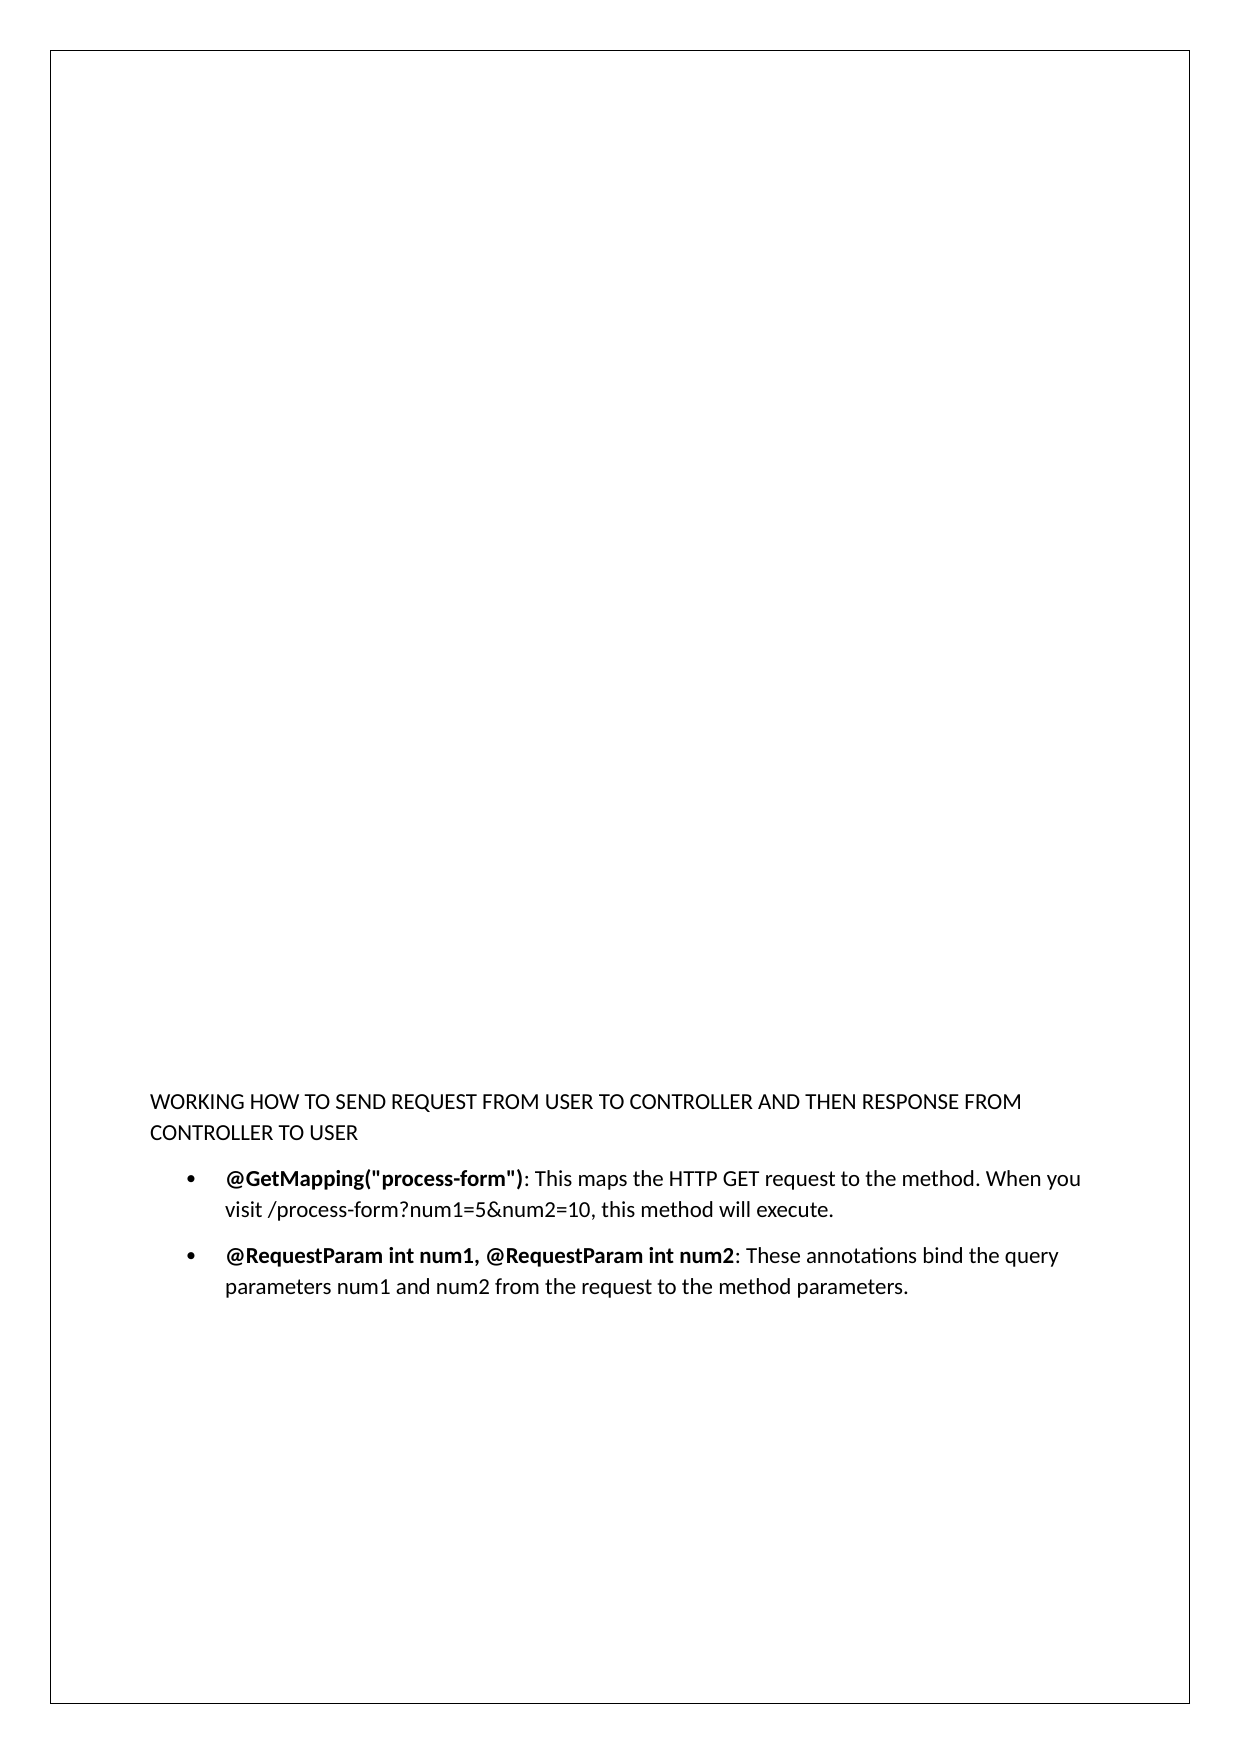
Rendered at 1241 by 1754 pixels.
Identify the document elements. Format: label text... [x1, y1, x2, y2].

list @RequestParam int num1, @RequestParam int num2: These annotations bind the query parameters num1 and num2 from the request to the method parameters. [187, 1242, 1090, 1300]
text WORKING HOW TO SEND REQUEST FROM USER TO CONTROLLER AND THEN RESPONSE FROM CONTROLLER TO USER [150, 1087, 1090, 1146]
list @GetMapping("process-form"): This maps the HTTP GET request to the method. When you visit /process-form?num1=5&num2=10, this method will execute. [187, 1164, 1090, 1223]
